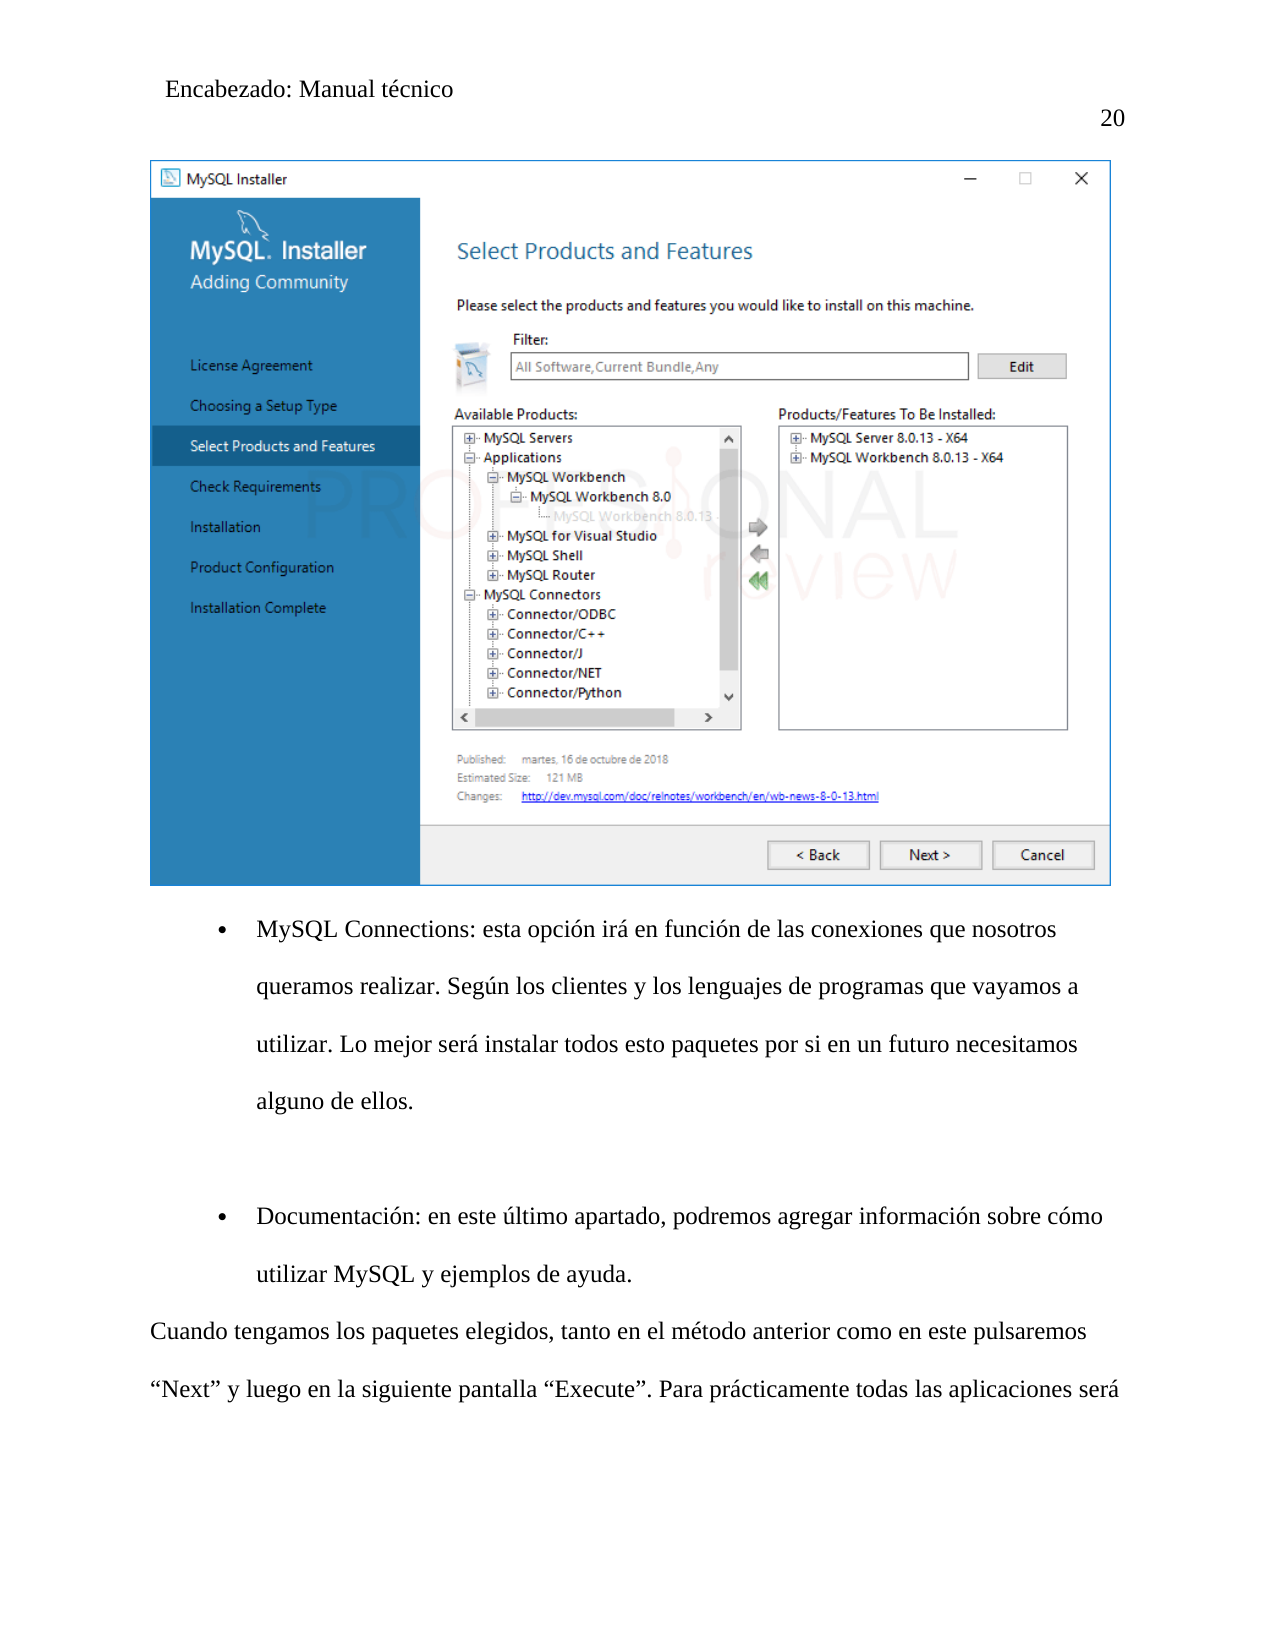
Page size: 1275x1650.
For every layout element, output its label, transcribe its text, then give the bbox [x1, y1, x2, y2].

list MySQL Connections: esta opción irá en función de las conexiones que nosotros queramos realizar. Según los clientes y los lenguajes de programas que vayamos a utilizar. Lo mejor será instalar todos esto paquetes por si en un futuro necesitamos alguno de ellos. [219, 914, 1125, 1115]
list Documentación: en este último apartado, podremos agregar información sobre cómo utilizar MySQL y ejemplos de ayuda. [219, 1201, 1125, 1288]
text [150, 1316, 1125, 1403]
picture [150, 160, 1111, 886]
